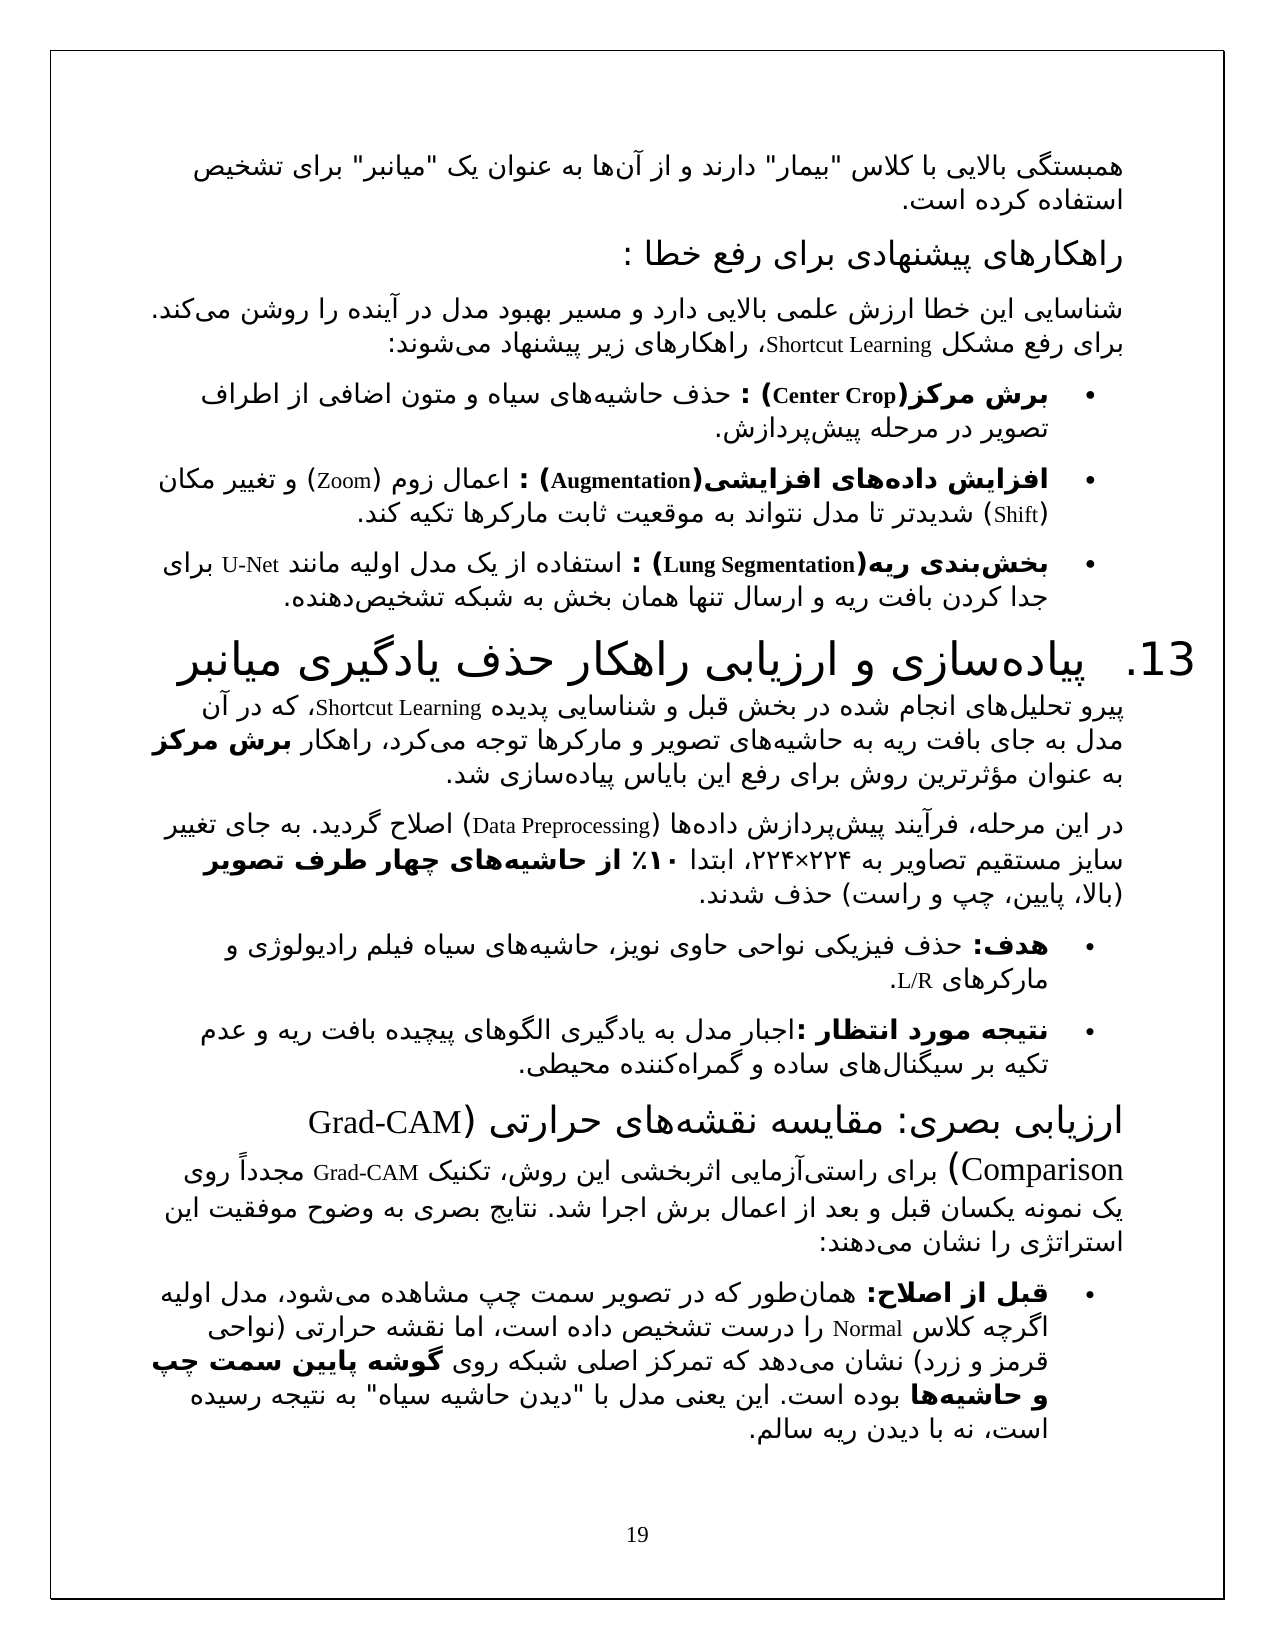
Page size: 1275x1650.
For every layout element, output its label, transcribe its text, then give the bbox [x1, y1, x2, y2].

list هدف: حذف فیزیکی نواحی حاوی نویز، حاشیه‌های سیاه فیلم رادیولوژی و مارکرهای L/R. [150, 929, 1086, 995]
text در این مرحله، فرآیند پیش‌پردازش داده‌ها (Data Preprocessing) اصلاح گردید. به جای تغییر سایز مستقیم تصاویر به ۲۲۴×۲۲۴، ابتدا ۱۰٪ از حاشیه‌های چهار طرف تصویر (بالا، پایین، چپ و راست) حذف شدند. [150, 809, 1124, 910]
list افزایش داده‌های افزایشی(Augmentation) : اعمال زوم (Zoom) و تغییر مکان (Shift) شدیدتر تا مدل نتواند به موقعیت ثابت مارکرها تکیه کند. [150, 463, 1086, 528]
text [150, 150, 1124, 216]
text ارزیابی بصری: مقایسه نقشه‌های حرارتی (Grad-CAM Comparison) برای راستی‌آزمایی اثربخشی این روش، تکنیک Grad-CAM مجدداً روی یک نمونه یکسان قبل و بعد از اعمال برش اجرا شد. نتایج بصری به وضوح موفقیت این استراتژی را نشان می‌دهند: [150, 1099, 1124, 1258]
text شناسایی این خطا ارزش علمی بالایی دارد و مسیر بهبود مدل در آینده را روشن می‌کند. برای رفع مشکل Shortcut Learning، راهکارهای زیر پیشنهاد می‌شوند: [150, 293, 1124, 359]
subtitle پیاده‌سازی و ارزیابی راهکار حذف یادگیری میانبر [150, 632, 1124, 686]
list بخش‌بندی ریه(Lung Segmentation) : استفاده از یک مدل اولیه مانند U-Net برای جدا کردن بافت ریه و ارسال تنها همان بخش به شبکه تشخیص‌دهنده. [150, 548, 1086, 613]
list نتیجه مورد انتظار :اجبار مدل به یادگیری الگوهای پیچیده بافت ریه و عدم تکیه بر سیگنال‌های ساده و گمراه‌کننده محیطی. [150, 1014, 1086, 1080]
text راهکارهای پیشنهادی برای رفع خطا : [150, 235, 1124, 274]
list برش مرکز(Center Crop) : حذف حاشیه‌های سیاه و متون اضافی از اطراف تصویر در مرحله پیش‌پردازش. [150, 378, 1086, 444]
text پیرو تحلیل‌های انجام شده در بخش قبل و شناسایی پدیده Shortcut Learning، که در آن مدل به جای بافت ریه به حاشیه‌های تصویر و مارکرها توجه می‌کرد، راهکار برش مرکز به عنوان مؤثرترین روش برای رفع این بایاس پیاده‌سازی شد. [150, 690, 1124, 790]
list قبل از اصلاح: همان‌طور که در تصویر سمت چپ مشاهده می‌شود، مدل اولیه اگرچه کلاس Normal را درست تشخیص داده است، اما نقشه حرارتی (نواحی قرمز و زرد) نشان می‌دهد که تمرکز اصلی شبکه روی گوشه پایین سمت چپ و حاشیه‌ها بوده است. این یعنی مدل با "دیدن حاشیه سیاه" به نتیجه رسیده است، نه با دیدن ریه سالم. [150, 1277, 1086, 1445]
